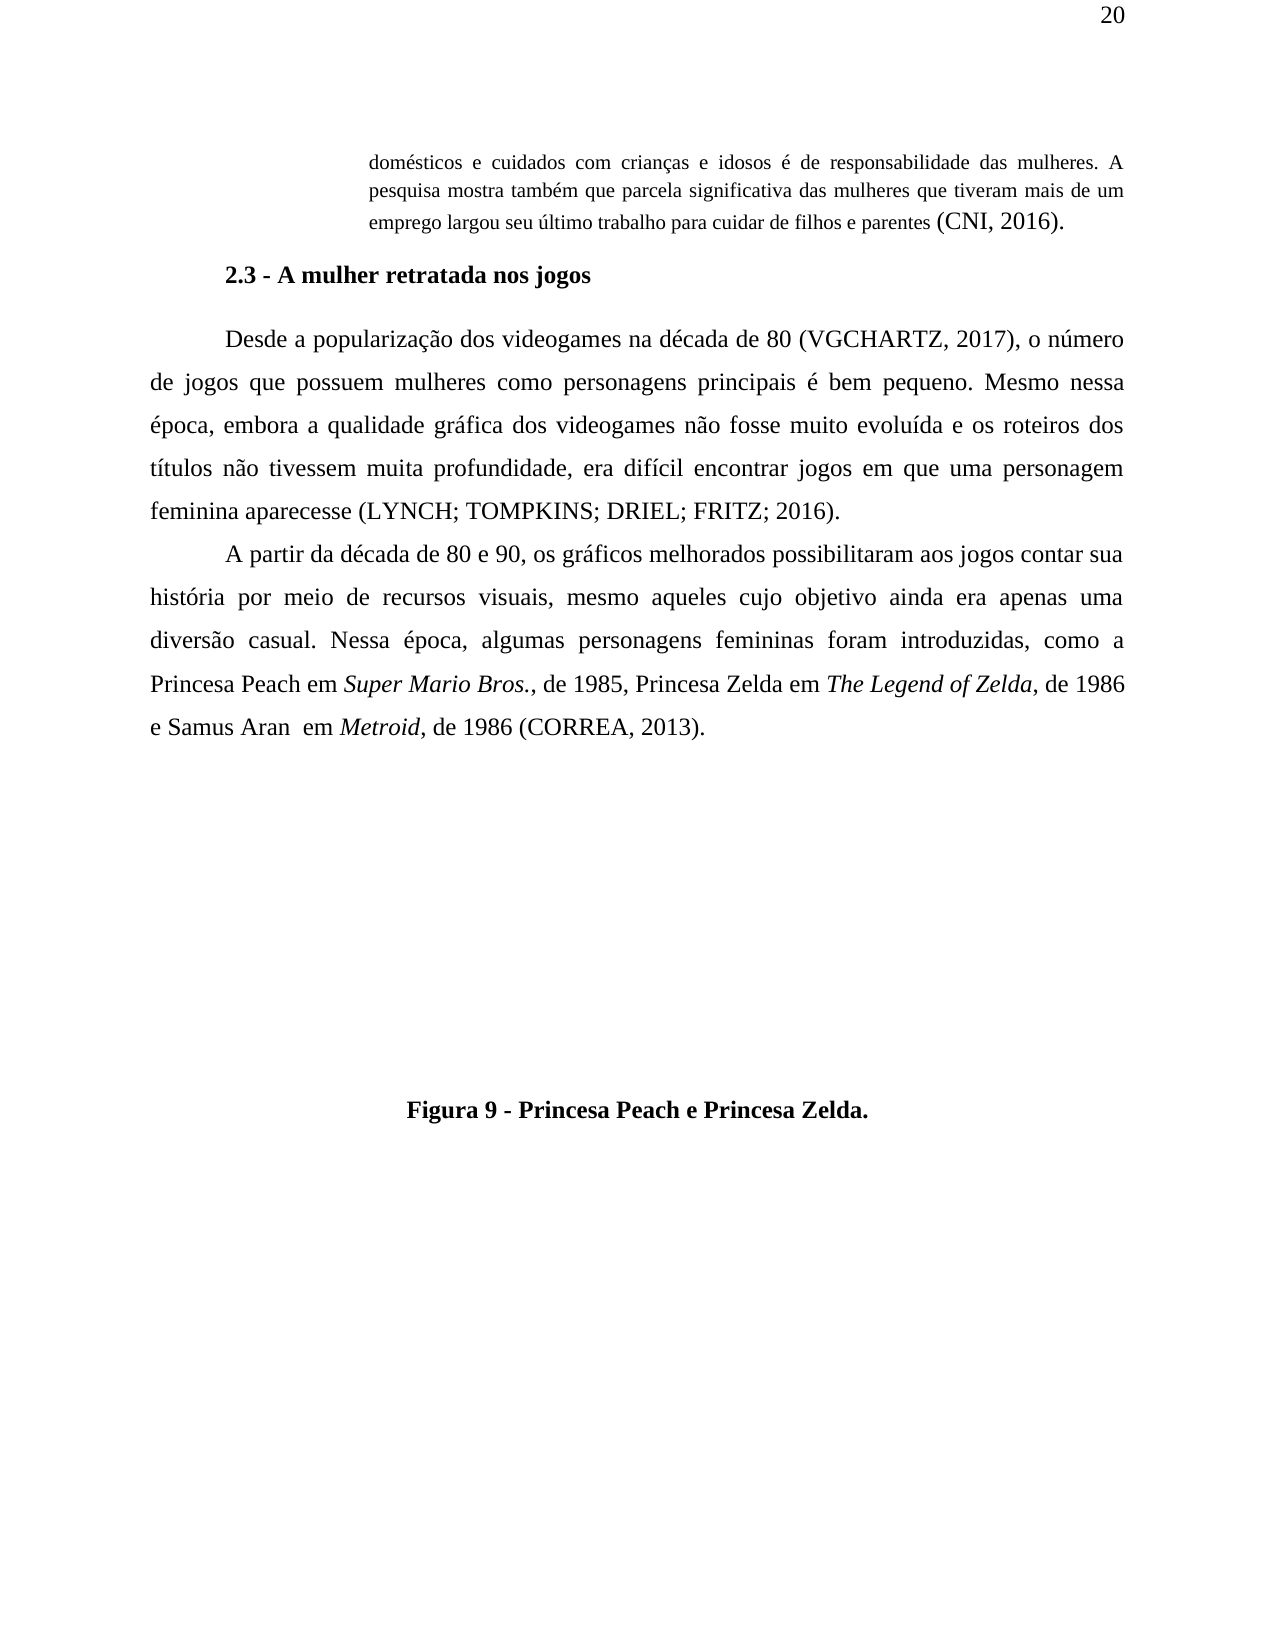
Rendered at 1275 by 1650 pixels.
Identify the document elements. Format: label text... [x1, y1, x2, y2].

text Figura 9 - Princesa Peach e Princesa Zelda. [150, 1096, 1125, 1124]
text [369, 150, 1125, 235]
text Desde a popularização dos videogames na década de 80 (VGCHARTZ, 2017), o número de jogos que possuem mulheres como personagens principais é bem pequeno. Mesmo nessa época, embora a qualidade gráfica dos videogames não fosse muito evoluída e os roteiros dos títulos não tivessem muita profundidade, era difícil encontrar jogos em que uma personagem feminina aparecesse (LYNCH; TOMPKINS; DRIEL; FRITZ; 2016). [150, 324, 1125, 525]
subtitle 2.3 - A mulher retratada nos jogos [150, 260, 1125, 288]
text A partir da década de 80 e 90, os gráficos melhorados possibilitaram aos jogos contar sua história por meio de recursos visuais, mesmo aqueles cujo objetivo ainda era apenas uma diversão casual. Nessa época, algumas personagens femininas foram introduzidas, como a Princesa Peach em Super Mario Bros., de 1985, Princesa Zelda em The Legend of Zelda, de 1986 e Samus Aran em Metroid, de 1986 (CORREA, 2013). [150, 539, 1125, 741]
